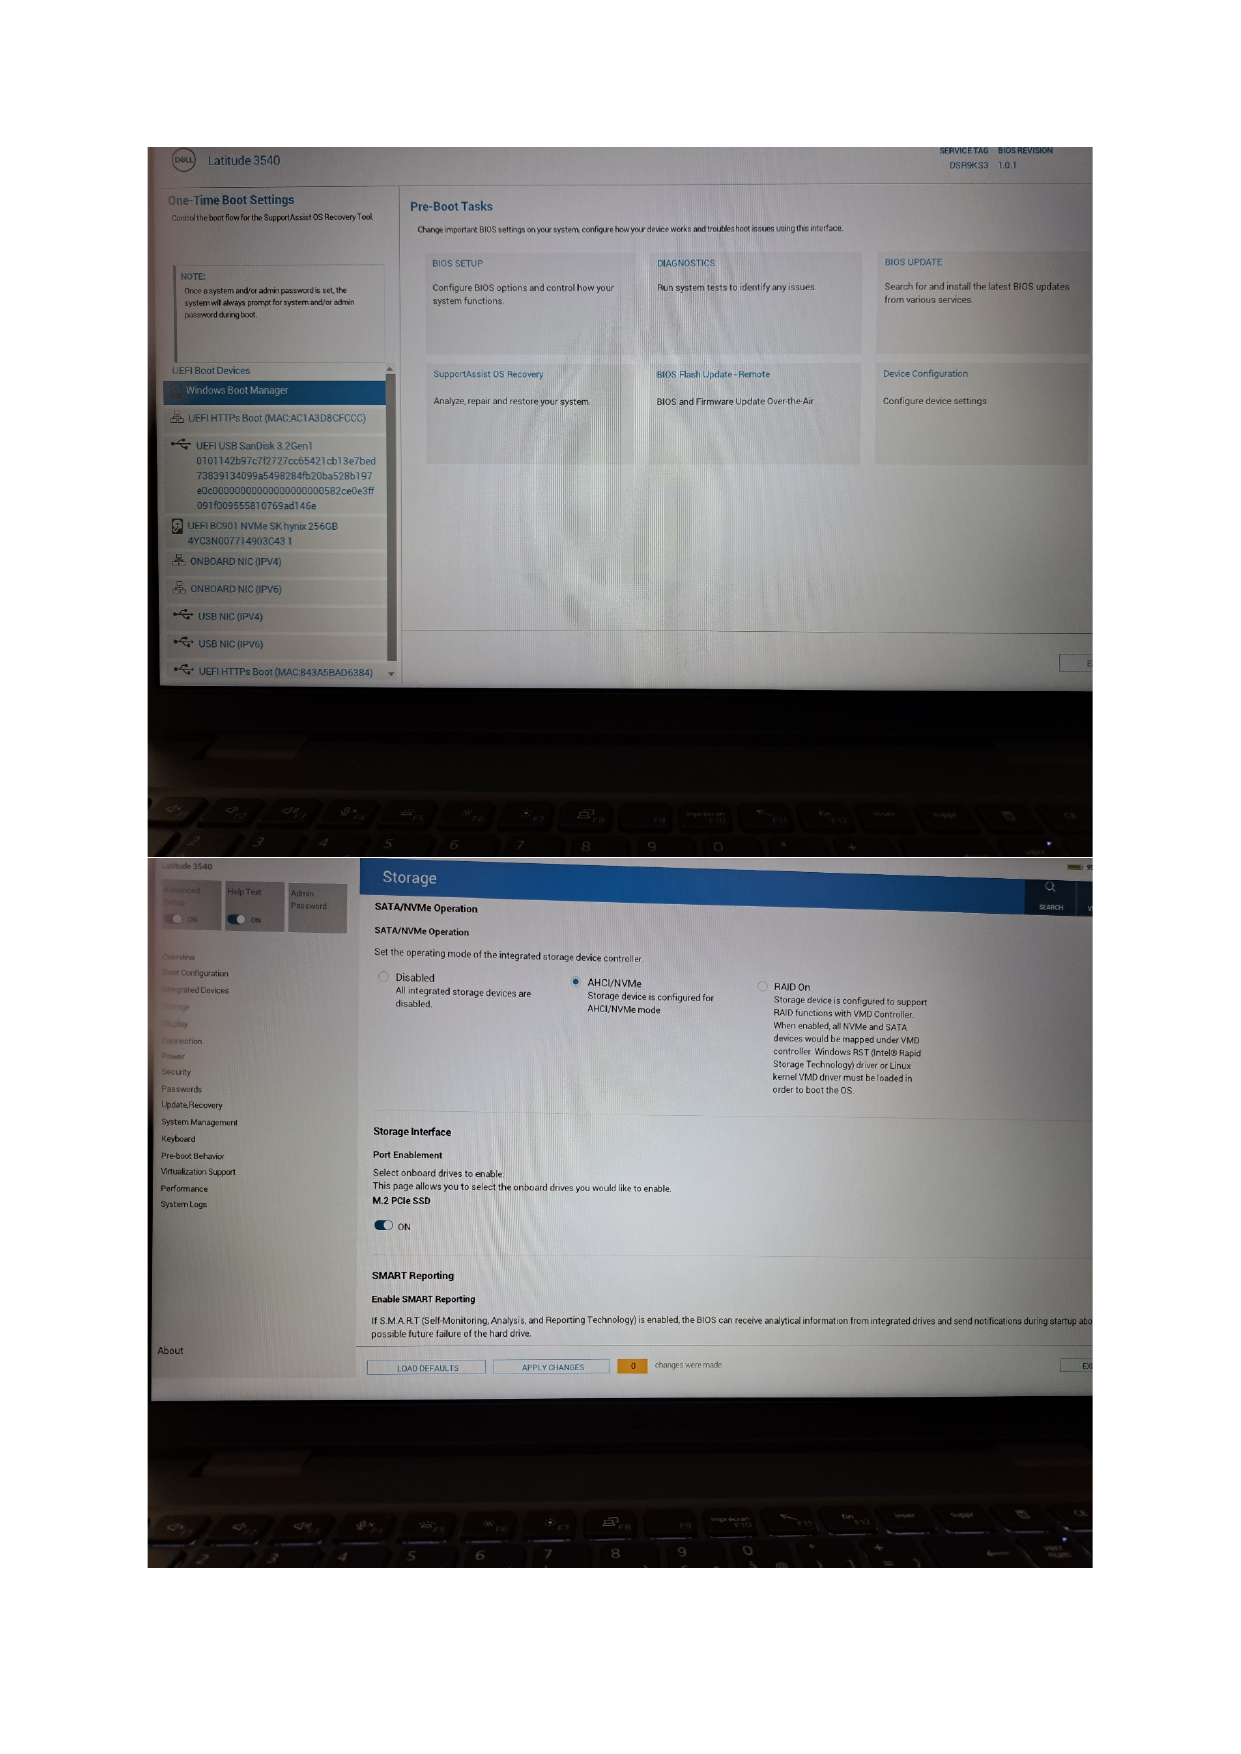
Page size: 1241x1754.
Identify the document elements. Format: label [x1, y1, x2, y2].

picture [147, 147, 1093, 857]
picture [147, 858, 1093, 1568]
